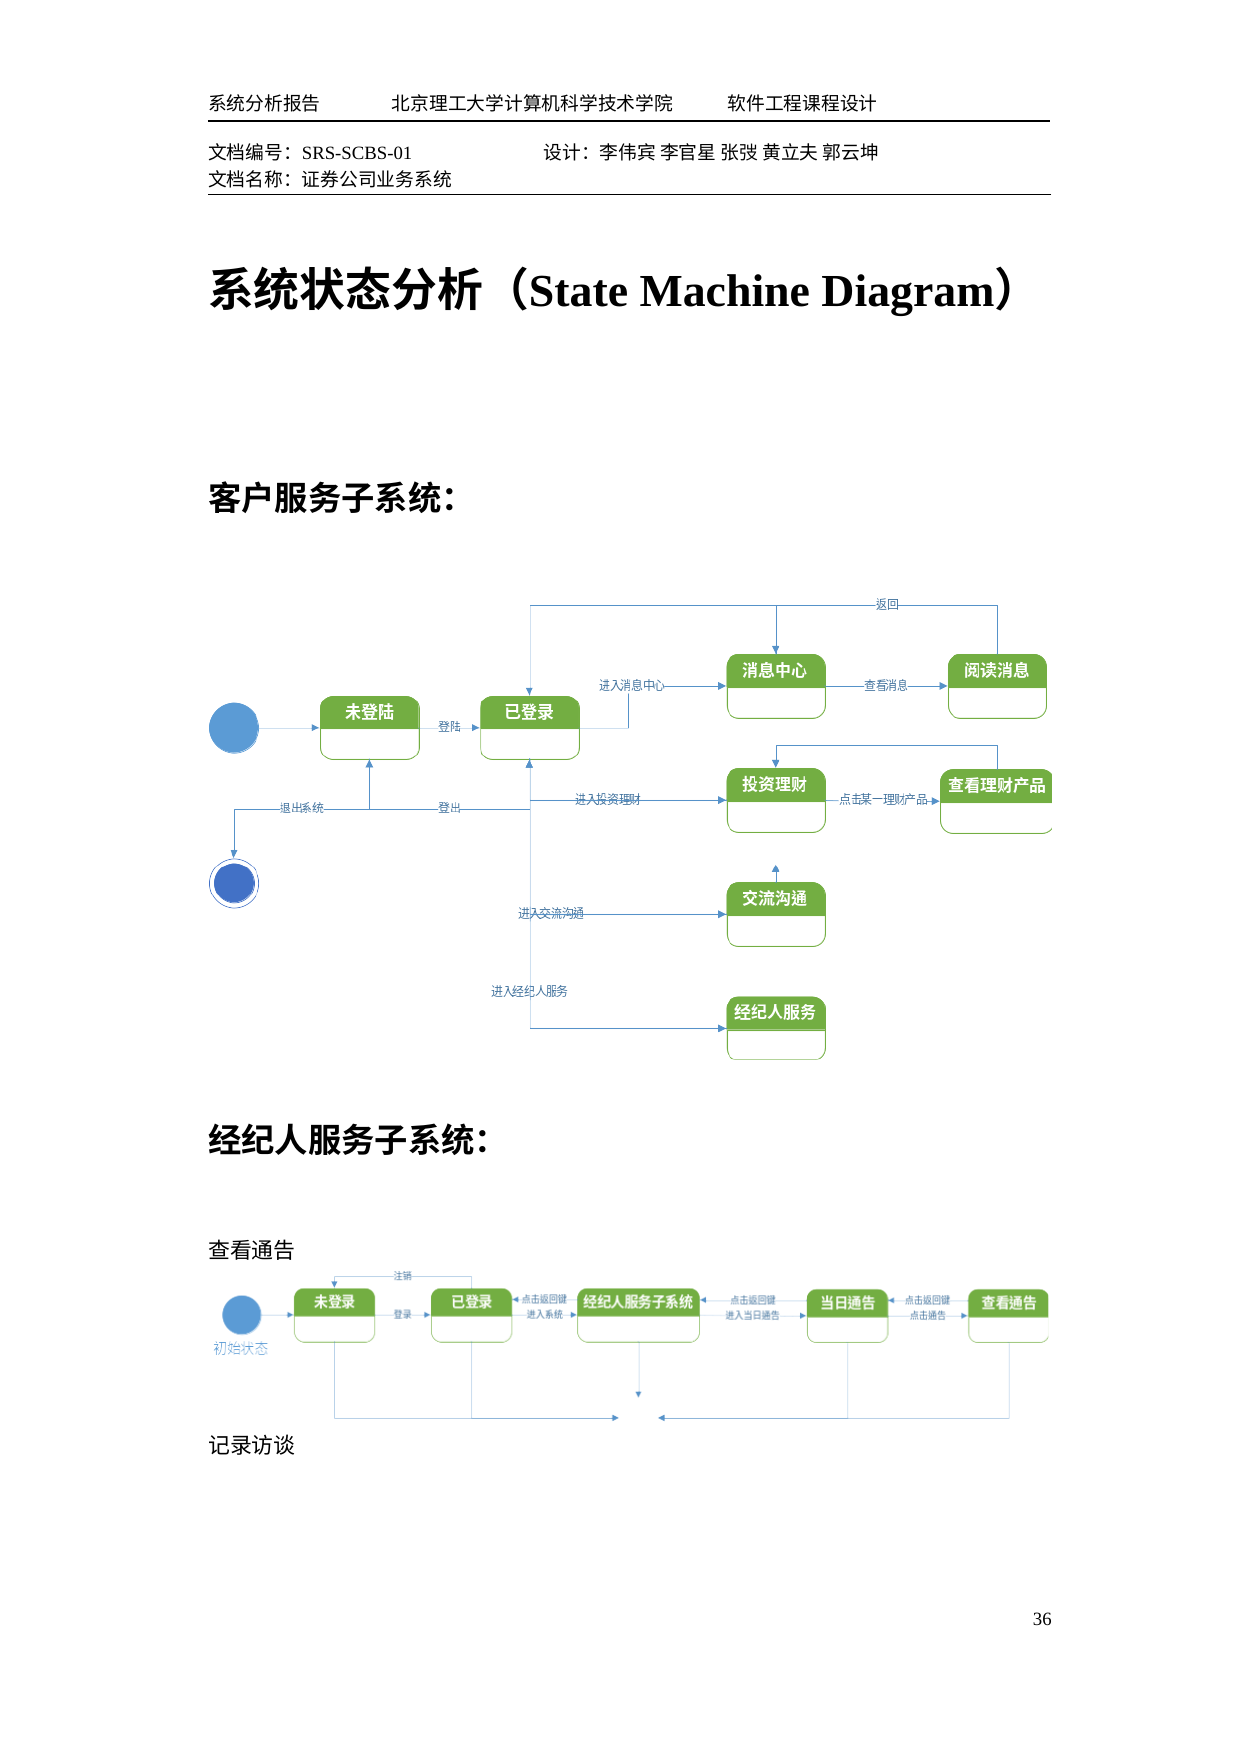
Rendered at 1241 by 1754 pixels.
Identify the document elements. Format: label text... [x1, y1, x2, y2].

subtitle 客户服务子系统： [208, 463, 1051, 528]
text 记录访谈 [208, 1427, 1051, 1460]
text 查看通告 [208, 1232, 1051, 1265]
subtitle 经纪人服务子系统： [208, 1105, 1051, 1170]
subtitle 系统状态分析（State Machine Diagram） [208, 238, 1051, 336]
